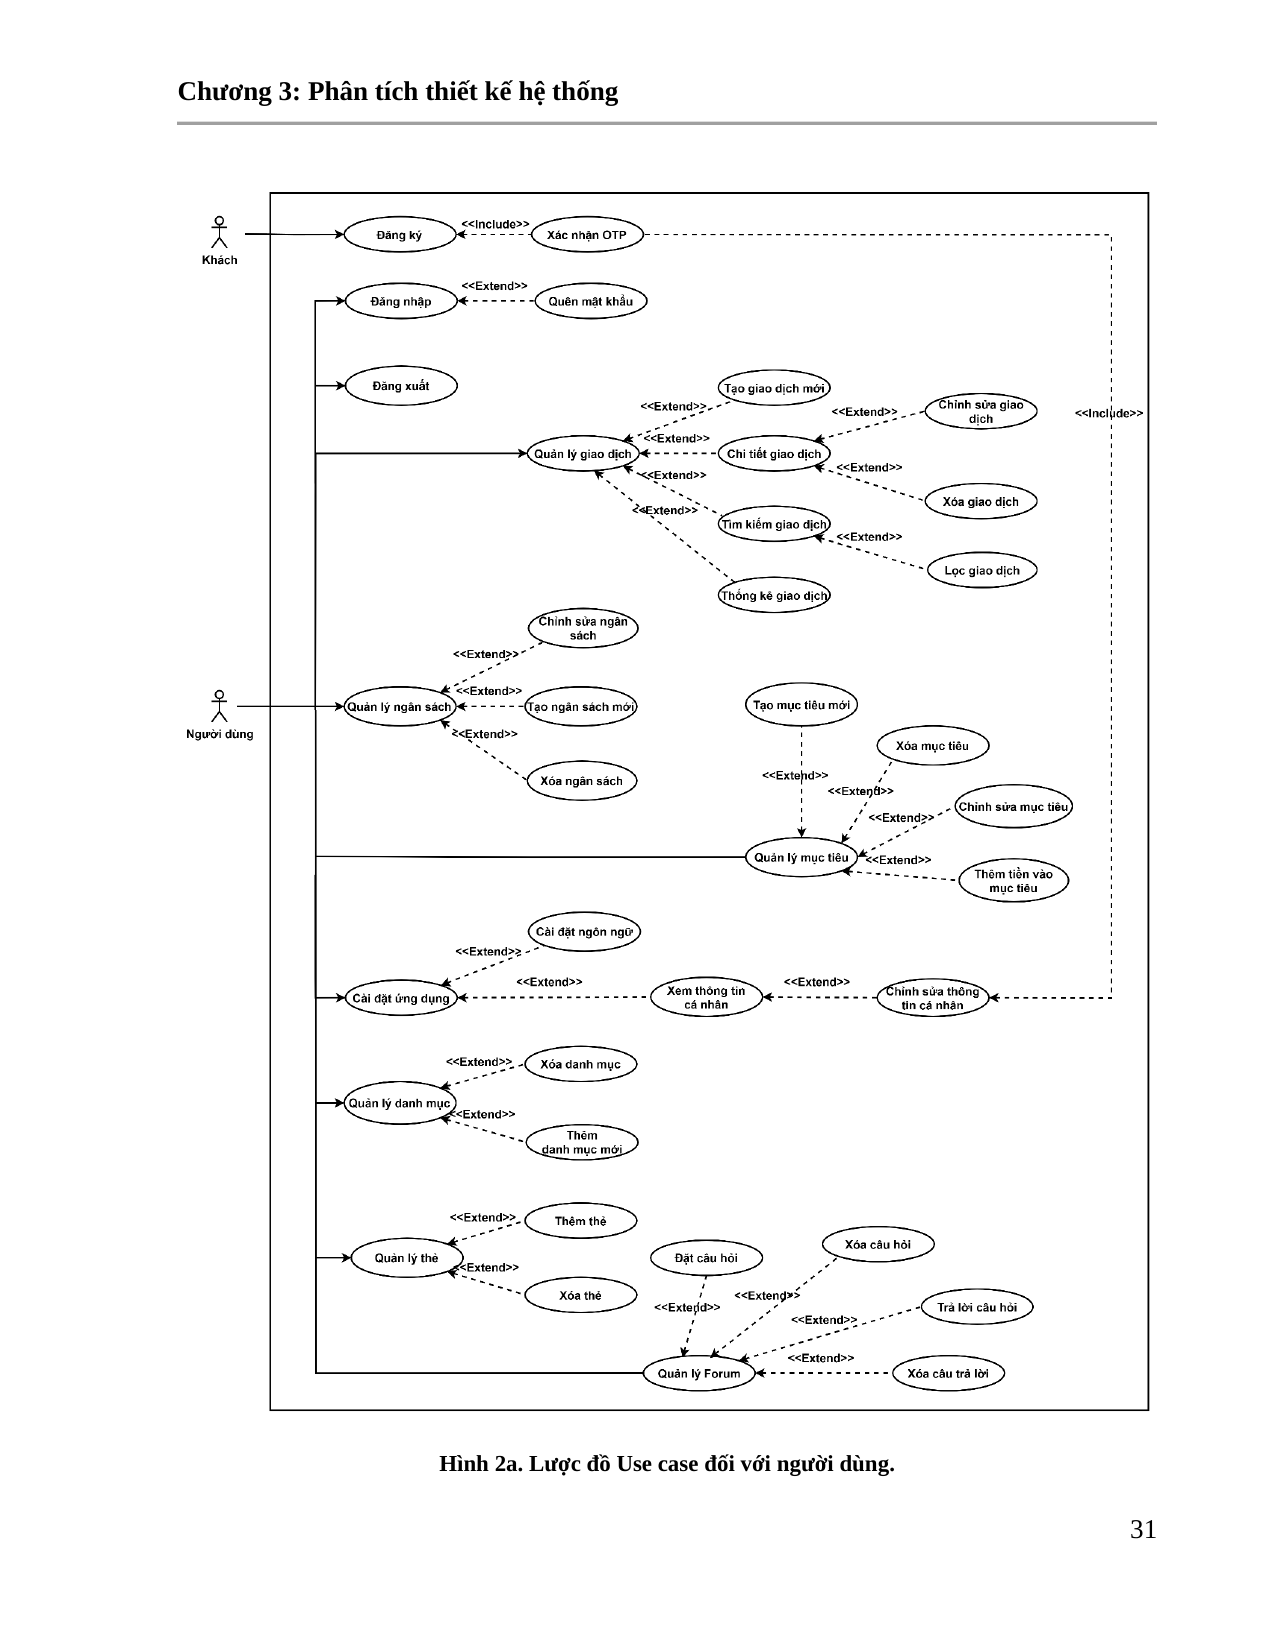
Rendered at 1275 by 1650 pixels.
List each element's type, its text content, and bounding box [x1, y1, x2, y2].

text Hình 2a. Lược đồ Use case đối với người dùng. [177, 1451, 1157, 1477]
picture [177, 185, 1157, 1419]
